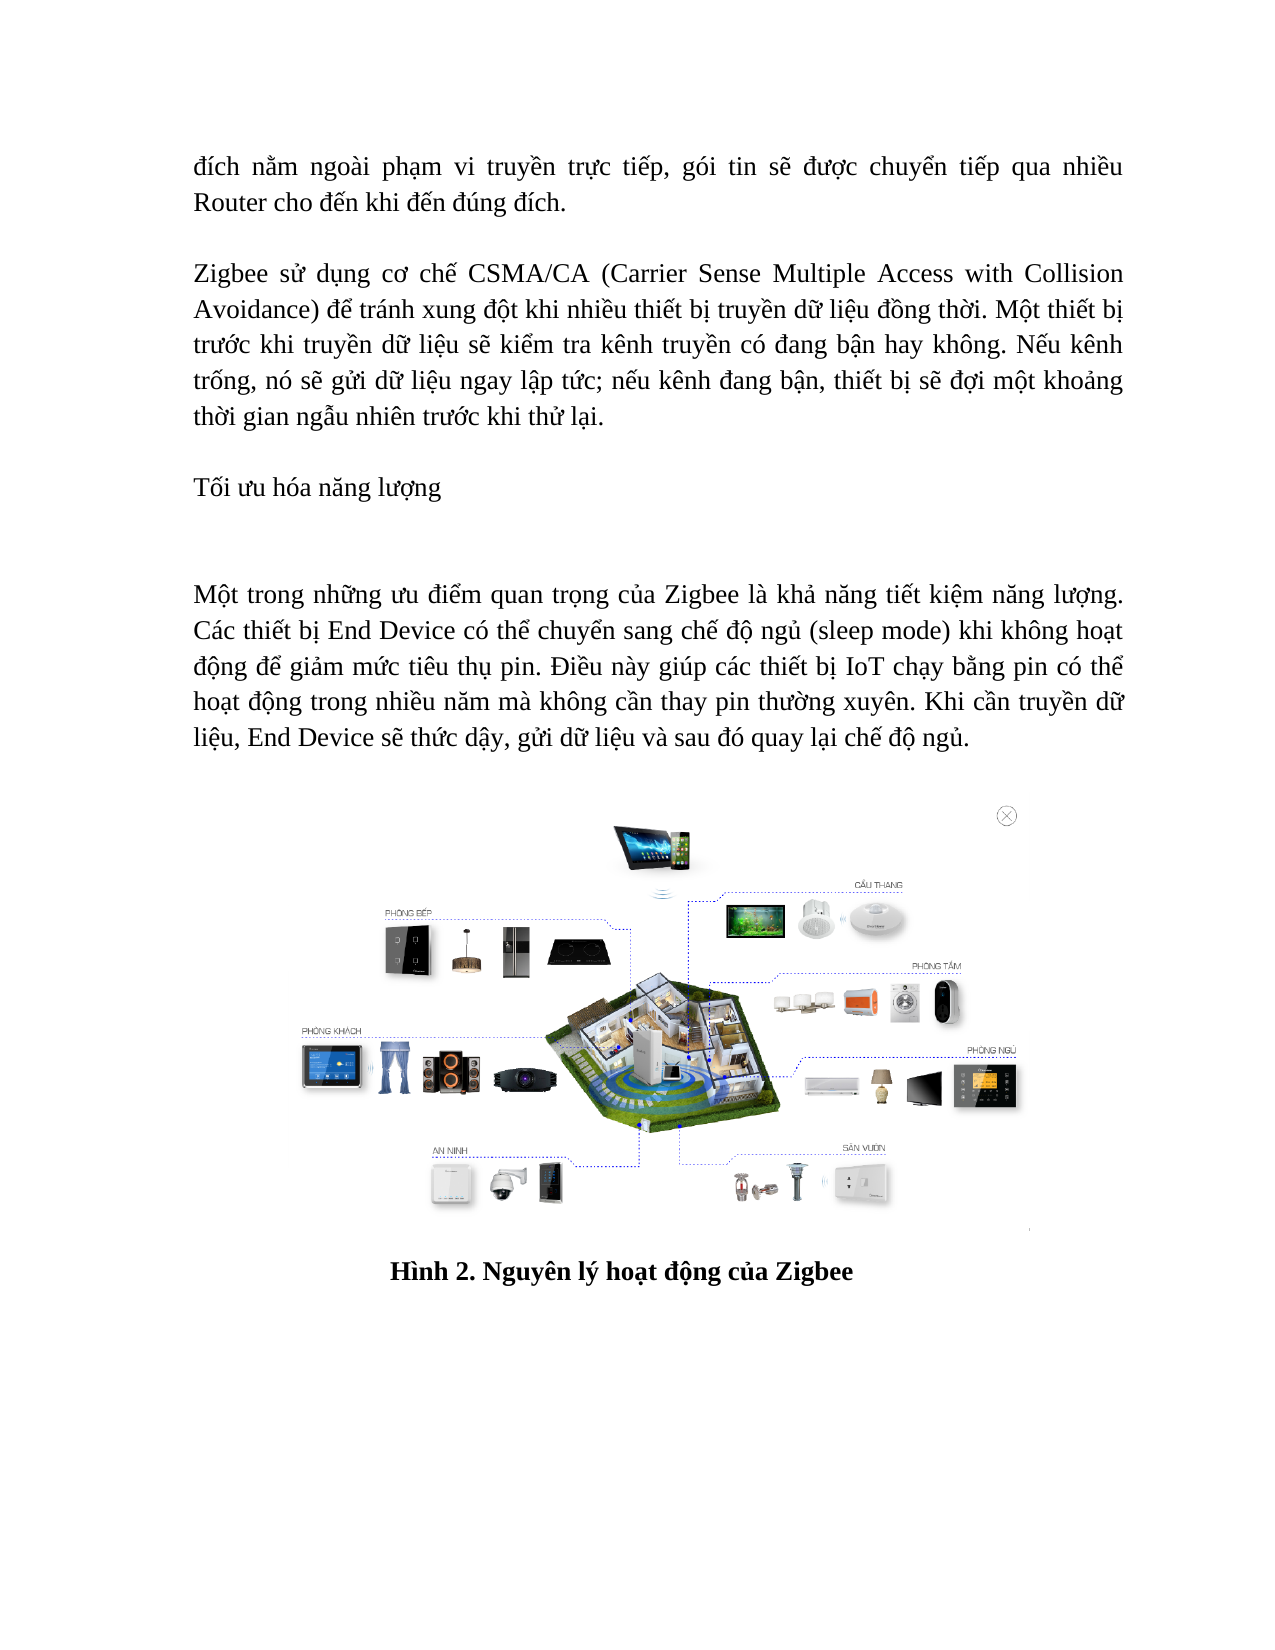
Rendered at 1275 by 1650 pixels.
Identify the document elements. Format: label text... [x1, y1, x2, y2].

list Một trong những ưu điểm quan trọng của Zigbee là khả năng tiết kiệm năng lượng. Các thiết bị End Device có thể chuyển sang chế độ ngủ (sleep mode) khi không hoạt động để giảm mức tiêu thụ pin. Điều này giúp các thiết bị IoT chạy bằng pin có thể hoạt động trong nhiều năm mà không cần thay pin thường xuyên. Khi cần truyền dữ liệu, End Device sẽ thức dậy, gửi dữ liệu và sau đó quay lại chế độ ngủ. [193, 578, 1125, 752]
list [193, 150, 1125, 217]
text Hình 2. Nguyên lý hoạt động của Zigbee [118, 1255, 1125, 1286]
list Tối ưu hóa năng lượng [193, 472, 1125, 503]
list Zigbee sử dụng cơ chế CSMA/CA (Carrier Sense Multiple Access with Collision Avoidance) để tránh xung đột khi nhiều thiết bị truyền dữ liệu đồng thời. Một thiết bị trước khi truyền dữ liệu sẽ kiểm tra kênh truyền có đang bận hay không. Nếu kênh trống, nó sẽ gửi dữ liệu ngay lập tức; nếu kênh đang bận, thiết bị sẽ đợi một khoảng thời gian ngẫu nhiên trước khi thử lại. [193, 257, 1125, 431]
picture [288, 792, 1030, 1231]
